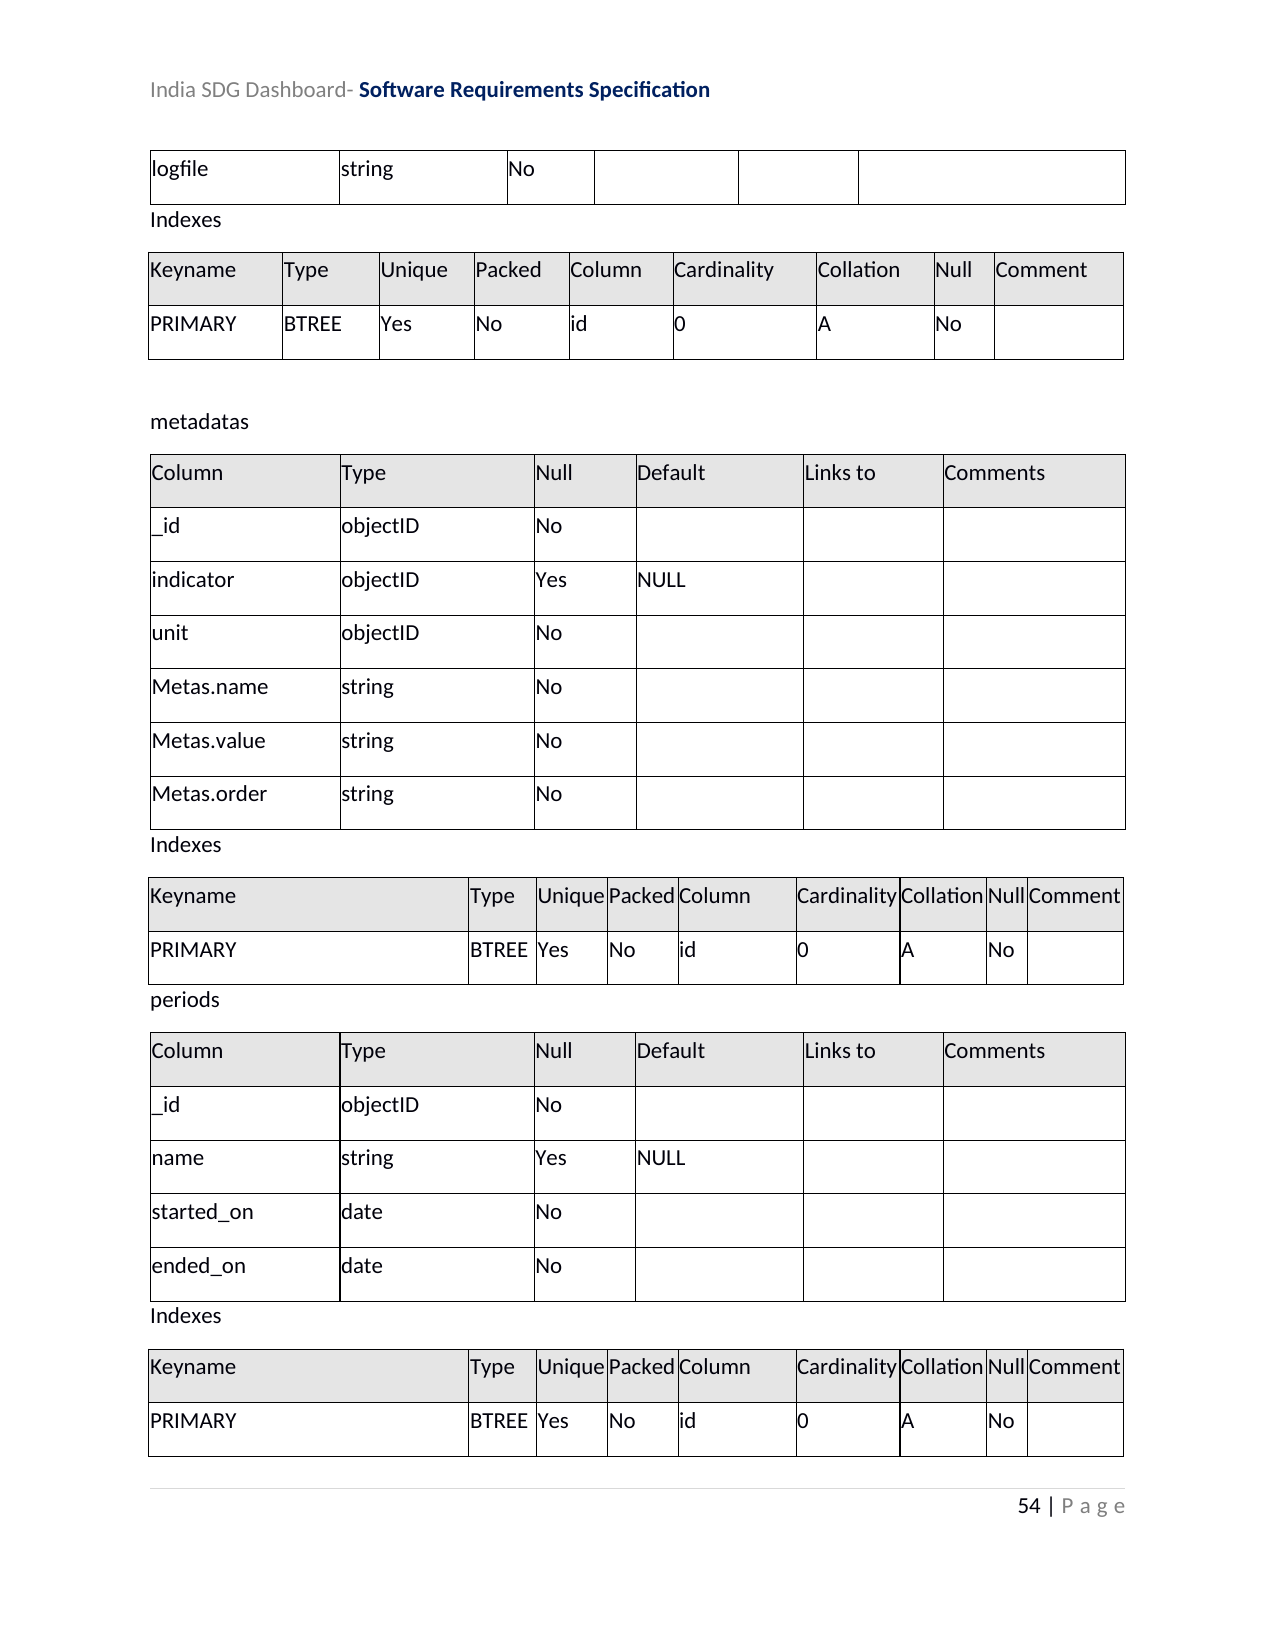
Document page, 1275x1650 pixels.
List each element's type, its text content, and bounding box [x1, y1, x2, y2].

table_header Comments [944, 455, 1125, 507]
table_cell A [817, 306, 934, 359]
table_cell BTREE [283, 306, 379, 359]
table_cell string [341, 777, 534, 829]
table_cell id [570, 306, 673, 359]
table_cell A [901, 1403, 986, 1456]
table_cell objectID [341, 1087, 534, 1139]
table_header Packed [475, 253, 569, 305]
text Indexes [150, 205, 1125, 233]
text Indexes [150, 1302, 1125, 1329]
table_cell [944, 508, 1125, 561]
table_header Collation [901, 878, 986, 931]
table_cell 0 [674, 306, 816, 359]
table_header Keyname [149, 1350, 468, 1402]
table_cell PRIMARY [149, 306, 282, 359]
table_cell [637, 669, 803, 722]
table_header Null [935, 253, 994, 305]
table_header Links to [804, 1033, 943, 1086]
table_cell [859, 151, 1125, 204]
table_cell started_on [151, 1194, 339, 1247]
table_cell [944, 562, 1125, 614]
table_cell Yes [537, 1403, 607, 1456]
table_cell PRIMARY [149, 932, 468, 984]
table_header Comment [1028, 878, 1123, 931]
table_header Null [535, 455, 636, 507]
table_cell BTREE [469, 932, 536, 984]
table_cell A [901, 932, 986, 984]
table_header Packed [608, 878, 678, 931]
table_header Type [341, 455, 534, 507]
table_header Comment [995, 253, 1123, 305]
table_header Comments [944, 1033, 1125, 1086]
table_header Column [570, 253, 673, 305]
table_cell [804, 1087, 943, 1139]
table_cell 0 [797, 932, 899, 984]
table_header Null [535, 1033, 635, 1086]
table_cell No [475, 306, 569, 359]
table_cell [944, 616, 1125, 668]
table_cell _id [151, 508, 340, 561]
table_cell No [535, 1248, 635, 1301]
table_cell [804, 1248, 943, 1301]
table_header Keyname [149, 878, 468, 931]
table_header Default [636, 1033, 803, 1086]
table_header Column [679, 1350, 796, 1402]
table_cell [944, 1141, 1125, 1193]
table_cell indicator [151, 562, 340, 614]
table_cell [944, 669, 1125, 722]
table_cell [804, 1194, 943, 1247]
table_cell 0 [797, 1403, 899, 1456]
table_cell id [679, 1403, 796, 1456]
table_header Column [679, 878, 796, 931]
table_cell [804, 1141, 943, 1193]
table_header Unique [537, 878, 607, 931]
table_cell Metas.name [151, 669, 340, 722]
table_cell [637, 616, 803, 668]
table_header Collation [817, 253, 934, 305]
table_header Cardinality [797, 1350, 899, 1402]
table_cell No [608, 1403, 678, 1456]
table_header Null [987, 878, 1027, 931]
table_cell [944, 1248, 1125, 1301]
table_header Null [987, 1350, 1027, 1402]
table_header Cardinality [797, 878, 899, 931]
table_cell string [341, 669, 534, 722]
table_cell [637, 777, 803, 829]
table_cell No [535, 1087, 635, 1139]
table_cell NULL [637, 562, 803, 614]
table_cell No [608, 932, 678, 984]
table_header Links to [804, 455, 943, 507]
table_cell [804, 723, 943, 776]
table_cell [804, 616, 943, 668]
table_cell Yes [535, 562, 636, 614]
table_header Keyname [149, 253, 282, 305]
table_cell [944, 723, 1125, 776]
table_cell No [535, 1194, 635, 1247]
table_cell [637, 508, 803, 561]
table_cell [637, 723, 803, 776]
table_header Cardinality [674, 253, 816, 305]
table_cell [944, 777, 1125, 829]
table_cell string [341, 1141, 534, 1193]
table_cell [804, 508, 943, 561]
table_cell logfile [151, 151, 339, 204]
table_header Column [151, 1033, 339, 1086]
table_cell objectID [341, 616, 534, 668]
table_cell BTREE [469, 1403, 536, 1456]
table_cell No [508, 151, 594, 204]
table_cell [636, 1248, 803, 1301]
table_cell ended_on [151, 1248, 339, 1301]
table_cell No [535, 616, 636, 668]
table_cell Yes [537, 932, 607, 984]
table_header Unique [380, 253, 474, 305]
table_header Collation [901, 1350, 986, 1402]
table_cell No [935, 306, 994, 359]
table_cell Yes [380, 306, 474, 359]
table_cell No [535, 669, 636, 722]
text periods [150, 985, 1125, 1013]
table_cell [595, 151, 738, 204]
table_cell [804, 777, 943, 829]
table_cell date [341, 1248, 534, 1301]
table_header Type [283, 253, 379, 305]
table_cell Yes [535, 1141, 635, 1193]
table_cell [804, 562, 943, 614]
table_cell id [679, 932, 796, 984]
table_cell PRIMARY [149, 1403, 468, 1456]
table_cell name [151, 1141, 339, 1193]
table_header Default [637, 455, 803, 507]
table_cell NULL [636, 1141, 803, 1193]
table_header Unique [537, 1350, 607, 1402]
table_cell No [535, 723, 636, 776]
table_cell string [340, 151, 507, 204]
table_header Type [341, 1033, 534, 1086]
table_header Packed [608, 1350, 678, 1402]
text Indexes [150, 830, 1125, 858]
table_cell No [987, 1403, 1027, 1456]
table_cell unit [151, 616, 340, 668]
table_cell [995, 306, 1123, 359]
table_cell objectID [341, 508, 534, 561]
table_cell Metas.value [151, 723, 340, 776]
table_cell [739, 151, 858, 204]
table_cell [636, 1194, 803, 1247]
text metadatas [150, 407, 1125, 435]
table_header Type [469, 878, 536, 931]
table_cell [944, 1087, 1125, 1139]
table_cell No [535, 777, 636, 829]
table_cell date [341, 1194, 534, 1247]
table_header Type [469, 1350, 536, 1402]
table_cell Metas.order [151, 777, 340, 829]
table_cell string [341, 723, 534, 776]
table_cell [1028, 1403, 1123, 1456]
table_header Comment [1028, 1350, 1123, 1402]
table_header Column [151, 455, 340, 507]
table_cell [804, 669, 943, 722]
table_cell No [535, 508, 636, 561]
table_cell No [987, 932, 1027, 984]
table_cell [944, 1194, 1125, 1247]
table_cell [636, 1087, 803, 1139]
table_cell objectID [341, 562, 534, 614]
table_cell [1028, 932, 1123, 984]
table_cell _id [151, 1087, 339, 1139]
